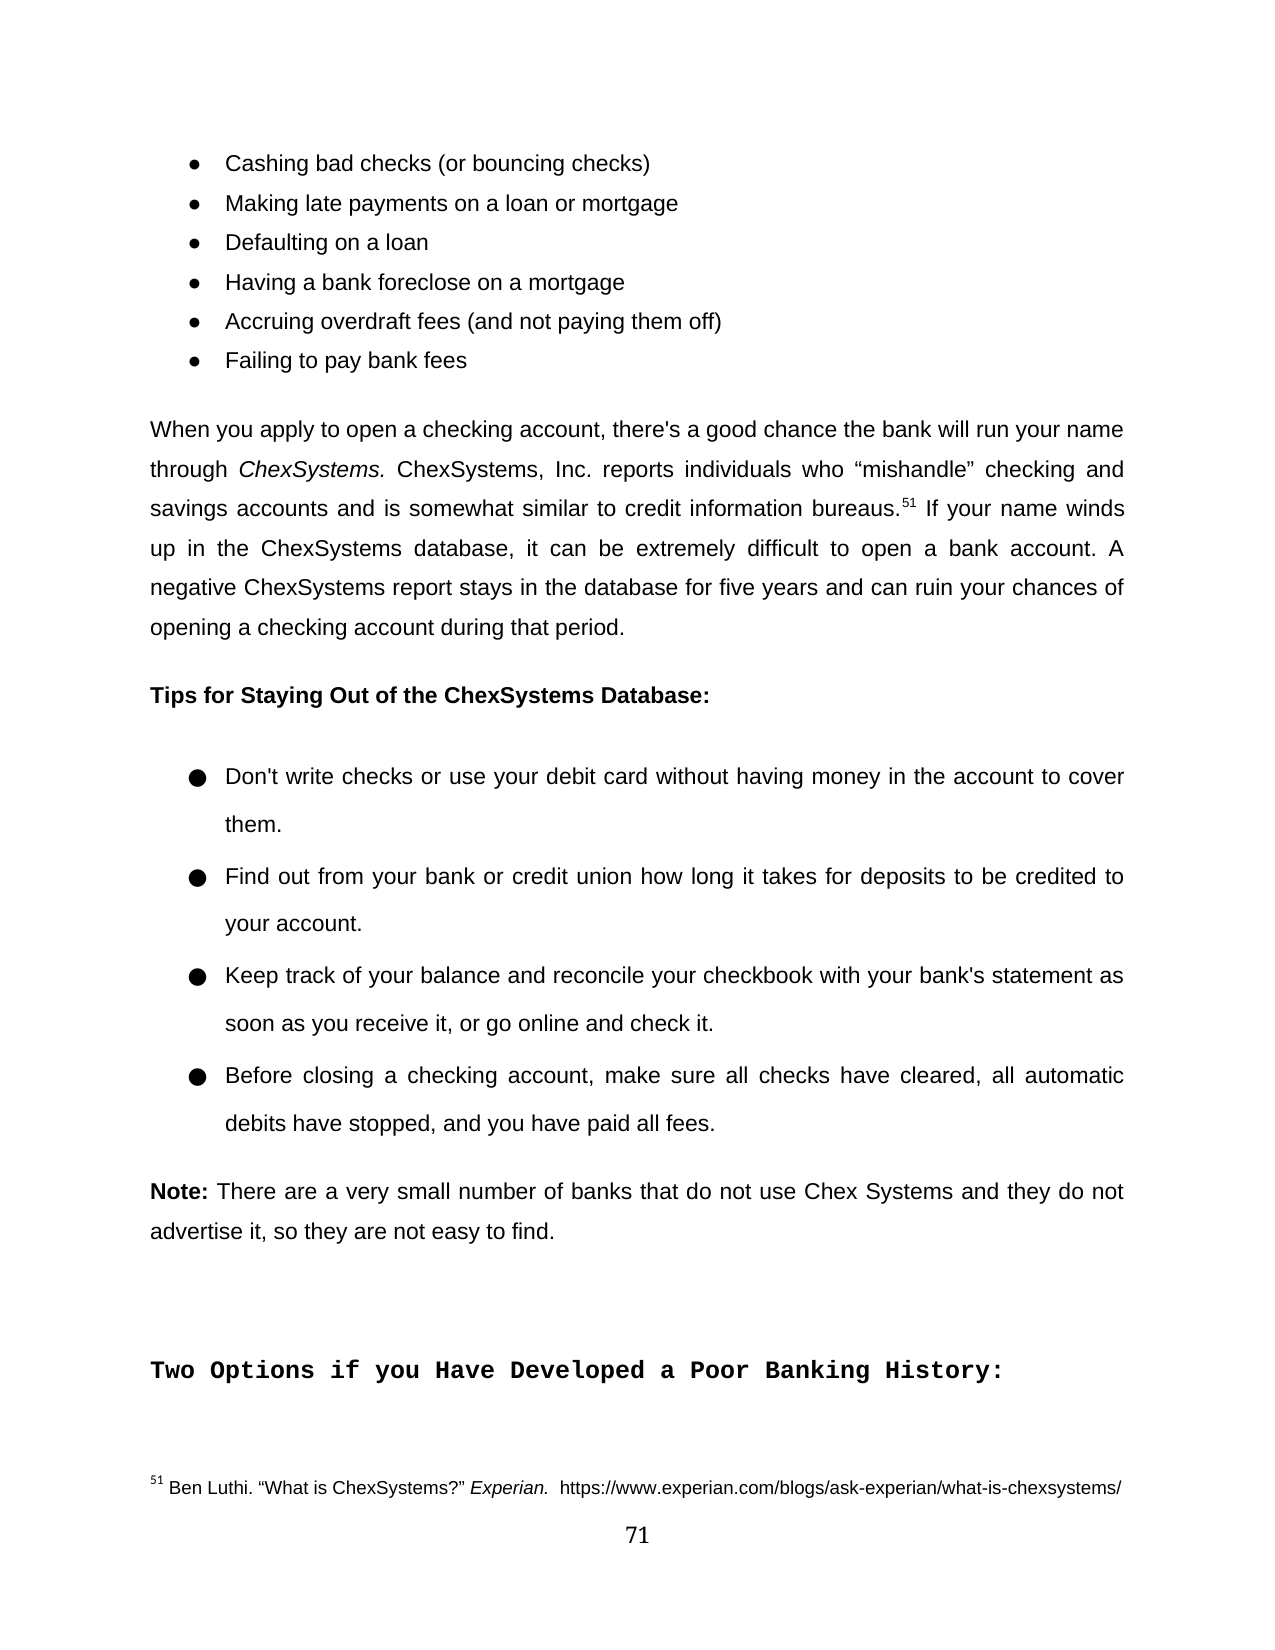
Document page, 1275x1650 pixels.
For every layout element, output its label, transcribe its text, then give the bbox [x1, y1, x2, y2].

list Failing to pay bank fees [187, 347, 1125, 374]
list Keep track of your balance and reconcile your checkbook with your bank's statement as soon as you receive it, or go online and check it. [187, 950, 1125, 1036]
list Cashing bad checks (or bouncing checks) [187, 150, 1125, 176]
list Defaulting on a loan [187, 229, 1125, 255]
text Note: There are a very small number of banks that do not use Chex Systems and they do not advertise it, so they are not easy to find. [150, 1178, 1125, 1244]
list Don't write checks or use your debit card without having money in the account to cover them. [187, 751, 1125, 837]
text When you apply to open a checking account, there's a good chance the bank will run your name through ChexSystems. ChexSystems, Inc. reports individuals who “mishandle” checking and savings accounts and is somewhat similar to credit information bureaus. If your name winds up in the ChexSystems database, it can be extremely difficult to open a bank account. A negative ChexSystems report stays in the database for five years and can ruin your chances of opening a checking account during that period. [150, 416, 1125, 640]
text Two Options if you Have Developed a Poor Banking History: [150, 1358, 1125, 1386]
list Find out from your bank or credit union how long it takes for deposits to be credited to your account. [187, 850, 1125, 937]
list Before closing a checking account, make sure all checks have cleared, all automatic debits have stopped, and you have paid all fees. [187, 1049, 1125, 1136]
list Having a bank foreclose on a mortgage [187, 268, 1125, 295]
list Making late payments on a loan or mortgage [187, 189, 1125, 216]
list Accruing overdraft fees (and not paying them off) [187, 308, 1125, 334]
text Tips for Staying Out of the ChexSystems Database: [150, 682, 1125, 708]
